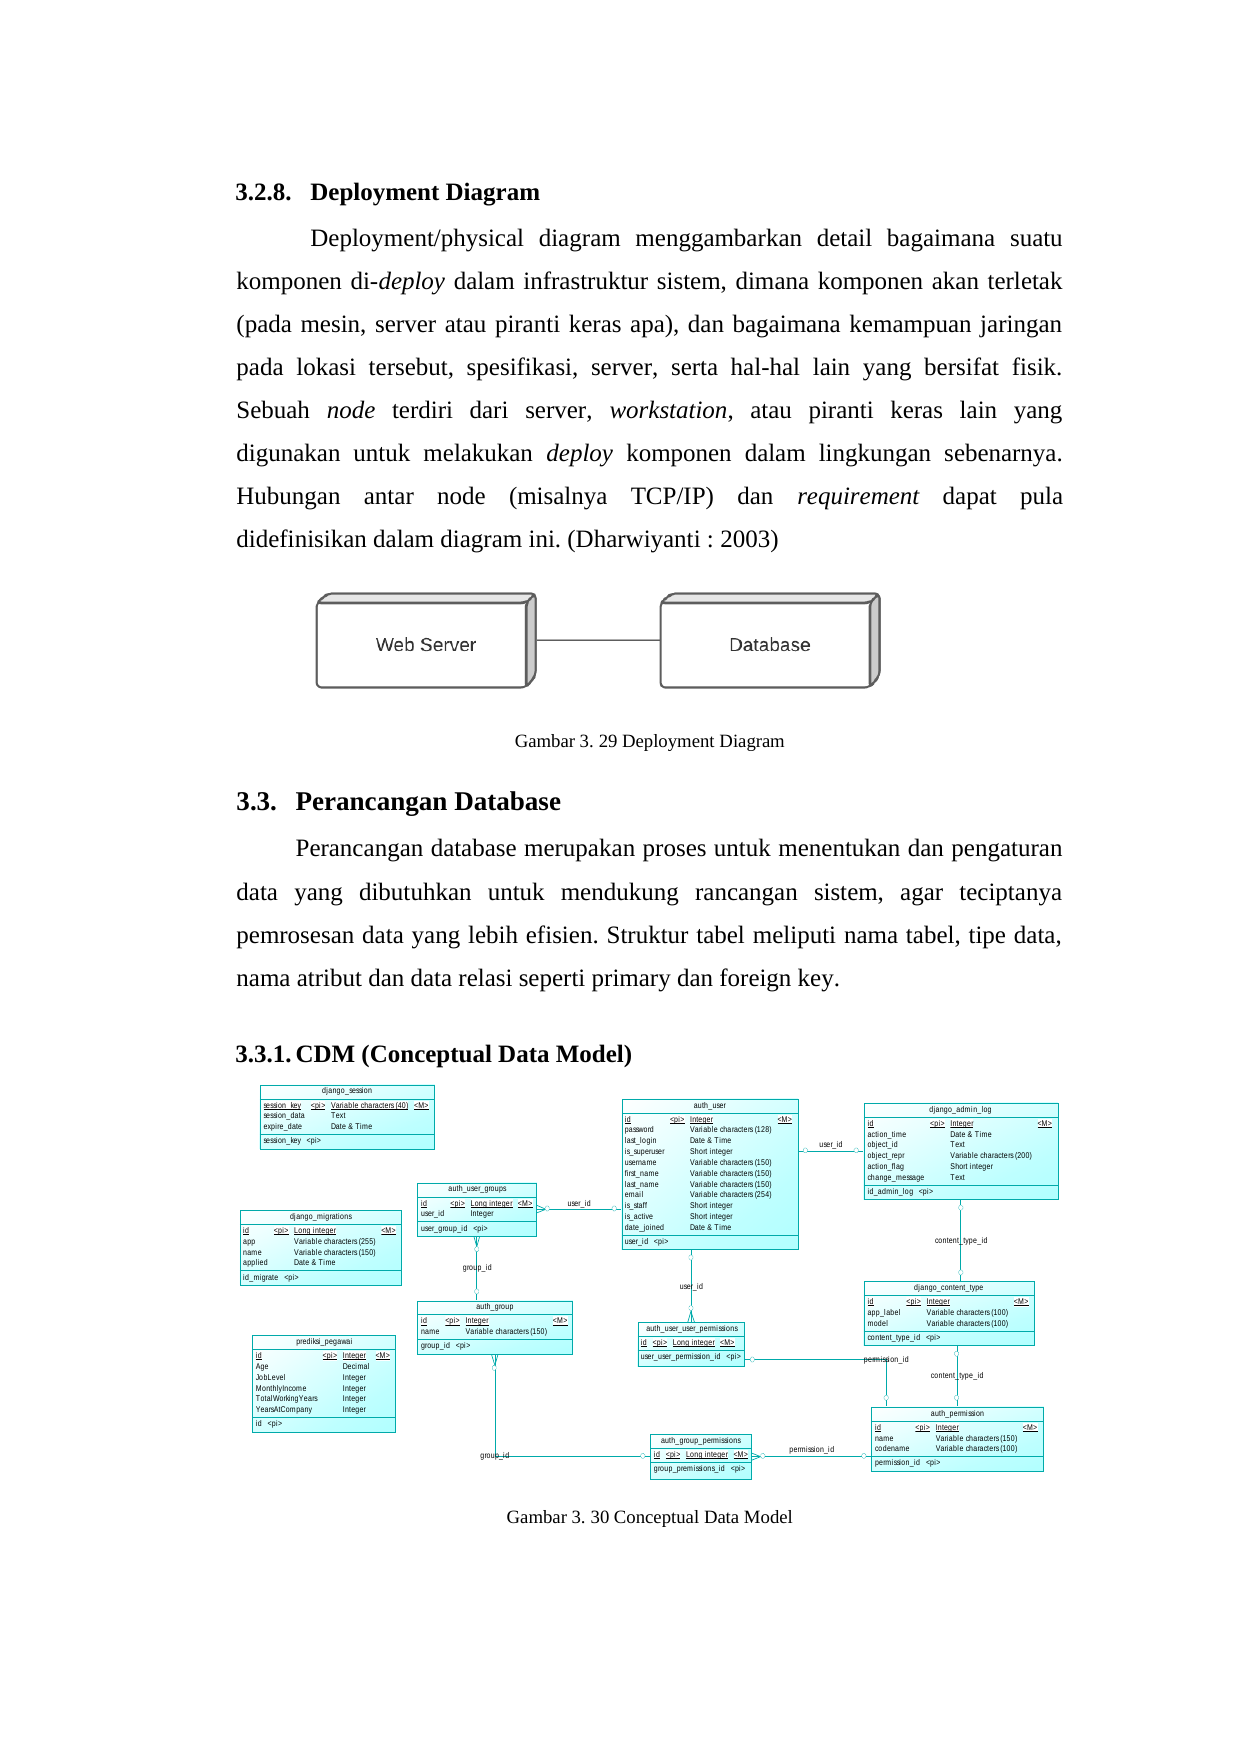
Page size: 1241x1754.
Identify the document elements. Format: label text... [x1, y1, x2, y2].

text Perancangan database merupakan proses untuk menentukan dan pengaturan data yang dibutuhkan untuk mendukung rancangan sistem, agar teciptanya pemrosesan data yang lebih efisien. Struktur tabel meliputi nama tabel, tipe data, nama atribut dan data relasi seperti primary dan foreign key. [236, 833, 1063, 992]
picture [310, 588, 883, 696]
subtitle Perancangan Database [236, 785, 1063, 816]
subtitle CDM (Conceptual Data Model) [235, 1039, 1063, 1068]
text Deployment/physical diagram menggambarkan detail bagaimana suatu komponen di-deploy dalam infrastruktur sistem, dimana komponen akan terletak (pada mesin, server atau piranti keras apa), dan bagaimana kemampuan jaringan pada lokasi tersebut, spesifikasi, server, serta hal-hal lain yang bersifat fisik. Sebuah node terdiri dari server, workstation, atau piranti keras lain yang digunakan untuk melakukan deploy komponen dalam lingkungan sebenarnya. Hubungan antar node (misalnya TCP/IP) dan requirement dapat pula didefinisikan dalam diagram ini. (Dharwiyanti : 2003) [236, 223, 1063, 553]
subtitle Deployment Diagram [235, 177, 1063, 206]
text Gambar 3. 30 Conceptual Data Model [236, 1506, 1063, 1527]
text Gambar 3. 29 Deployment Diagram [236, 730, 1063, 752]
